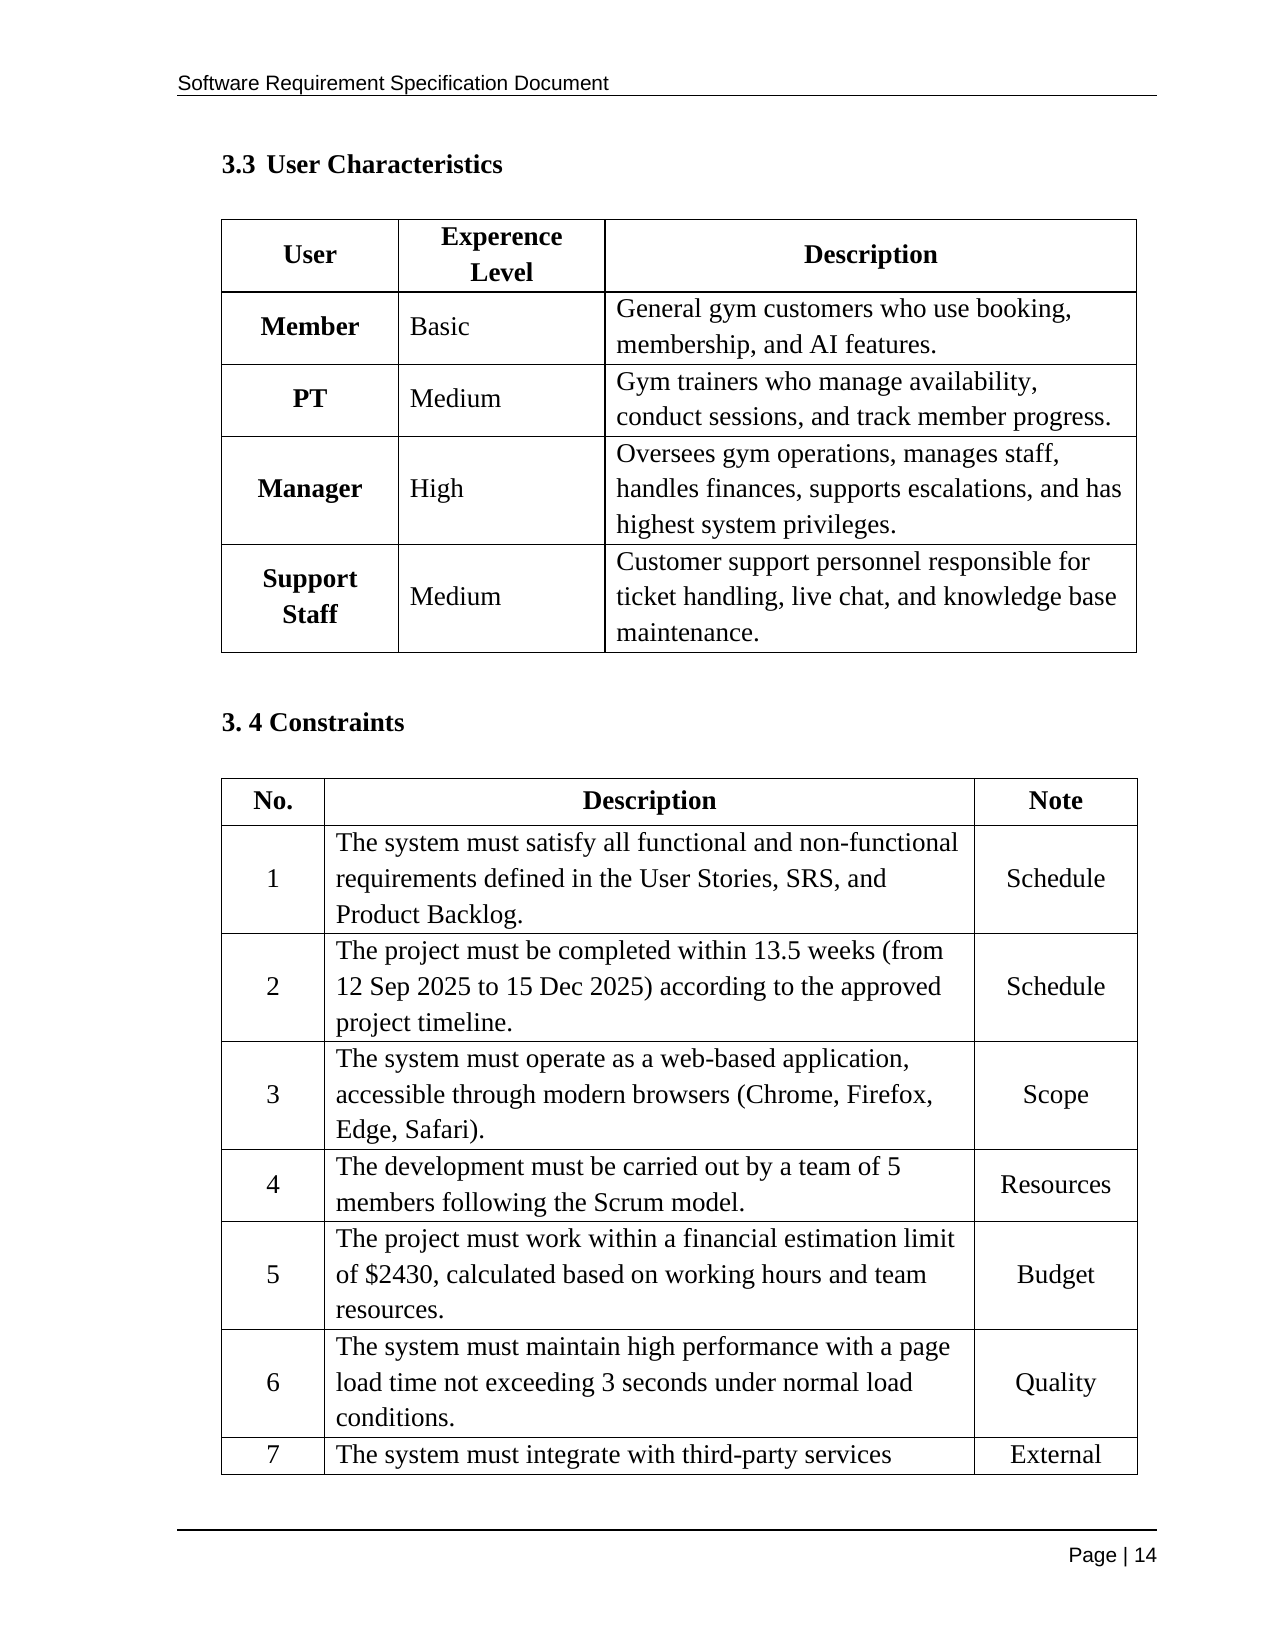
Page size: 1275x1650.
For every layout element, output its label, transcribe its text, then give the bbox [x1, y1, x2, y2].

table_cell Support Staff [222, 545, 398, 652]
table_cell Basic [399, 293, 604, 363]
table_cell Quality [975, 1330, 1137, 1437]
table_cell 5 [222, 1222, 324, 1329]
table_header Note [975, 779, 1137, 825]
table_cell Schedule [975, 826, 1137, 933]
subtitle 3. 4 Constraints [222, 706, 1157, 738]
table_cell Oversees gym operations, manages staff, handles finances, supports escalations, and has highest system privileges. [606, 437, 1136, 544]
table_cell Medium [399, 545, 604, 652]
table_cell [325, 1438, 974, 1473]
table_cell 4 [222, 1150, 324, 1221]
table_cell 7 [222, 1438, 324, 1473]
table_cell Medium [399, 365, 604, 436]
table_header No. [222, 779, 324, 825]
table_cell External Dependency [975, 1438, 1137, 1473]
table_cell Schedule [975, 934, 1137, 1041]
table_cell PT [222, 365, 398, 436]
table_cell Resources [975, 1150, 1137, 1221]
table_cell The system must satisfy all functional and non-functional requirements defined in the User Stories, SRS, and Product Backlog. [325, 826, 974, 933]
table_cell 3 [222, 1042, 324, 1149]
table_cell Member [222, 293, 398, 363]
table_cell The system must operate as a web-based application, accessible through modern browsers (Chrome, Firefox, Edge, Safari). [325, 1042, 974, 1149]
table_cell Customer support personnel responsible for ticket handling, live chat, and knowledge base maintenance. [606, 545, 1136, 652]
table_cell General gym customers who use booking, membership, and AI features. [606, 293, 1136, 363]
table_cell The development must be carried out by a team of 5 members following the Scrum model. [325, 1150, 974, 1221]
table_cell High [399, 437, 604, 544]
table_cell 6 [222, 1330, 324, 1437]
table_cell The project must work within a financial estimation limit of $2430, calculated based on working hours and team resources. [325, 1222, 974, 1329]
table_header Description [606, 220, 1136, 291]
table_cell 2 [222, 934, 324, 1041]
table_cell 1 [222, 826, 324, 933]
table_cell Budget [975, 1222, 1137, 1329]
table_cell Manager [222, 437, 398, 544]
table_cell The system must maintain high performance with a page load time not exceeding 3 seconds under normal load conditions. [325, 1330, 974, 1437]
table_header User [222, 220, 398, 291]
table_cell Gym trainers who manage availability, conduct sessions, and track member progress. [606, 365, 1136, 436]
table_cell Scope [975, 1042, 1137, 1149]
subtitle User Characteristics [222, 148, 1157, 179]
table_header Experence Level [399, 220, 604, 291]
table_cell The project must be completed within 13.5 weeks (from 12 Sep 2025 to 15 Dec 2025) according to the approved project timeline. [325, 934, 974, 1041]
table_header Description [325, 779, 974, 825]
